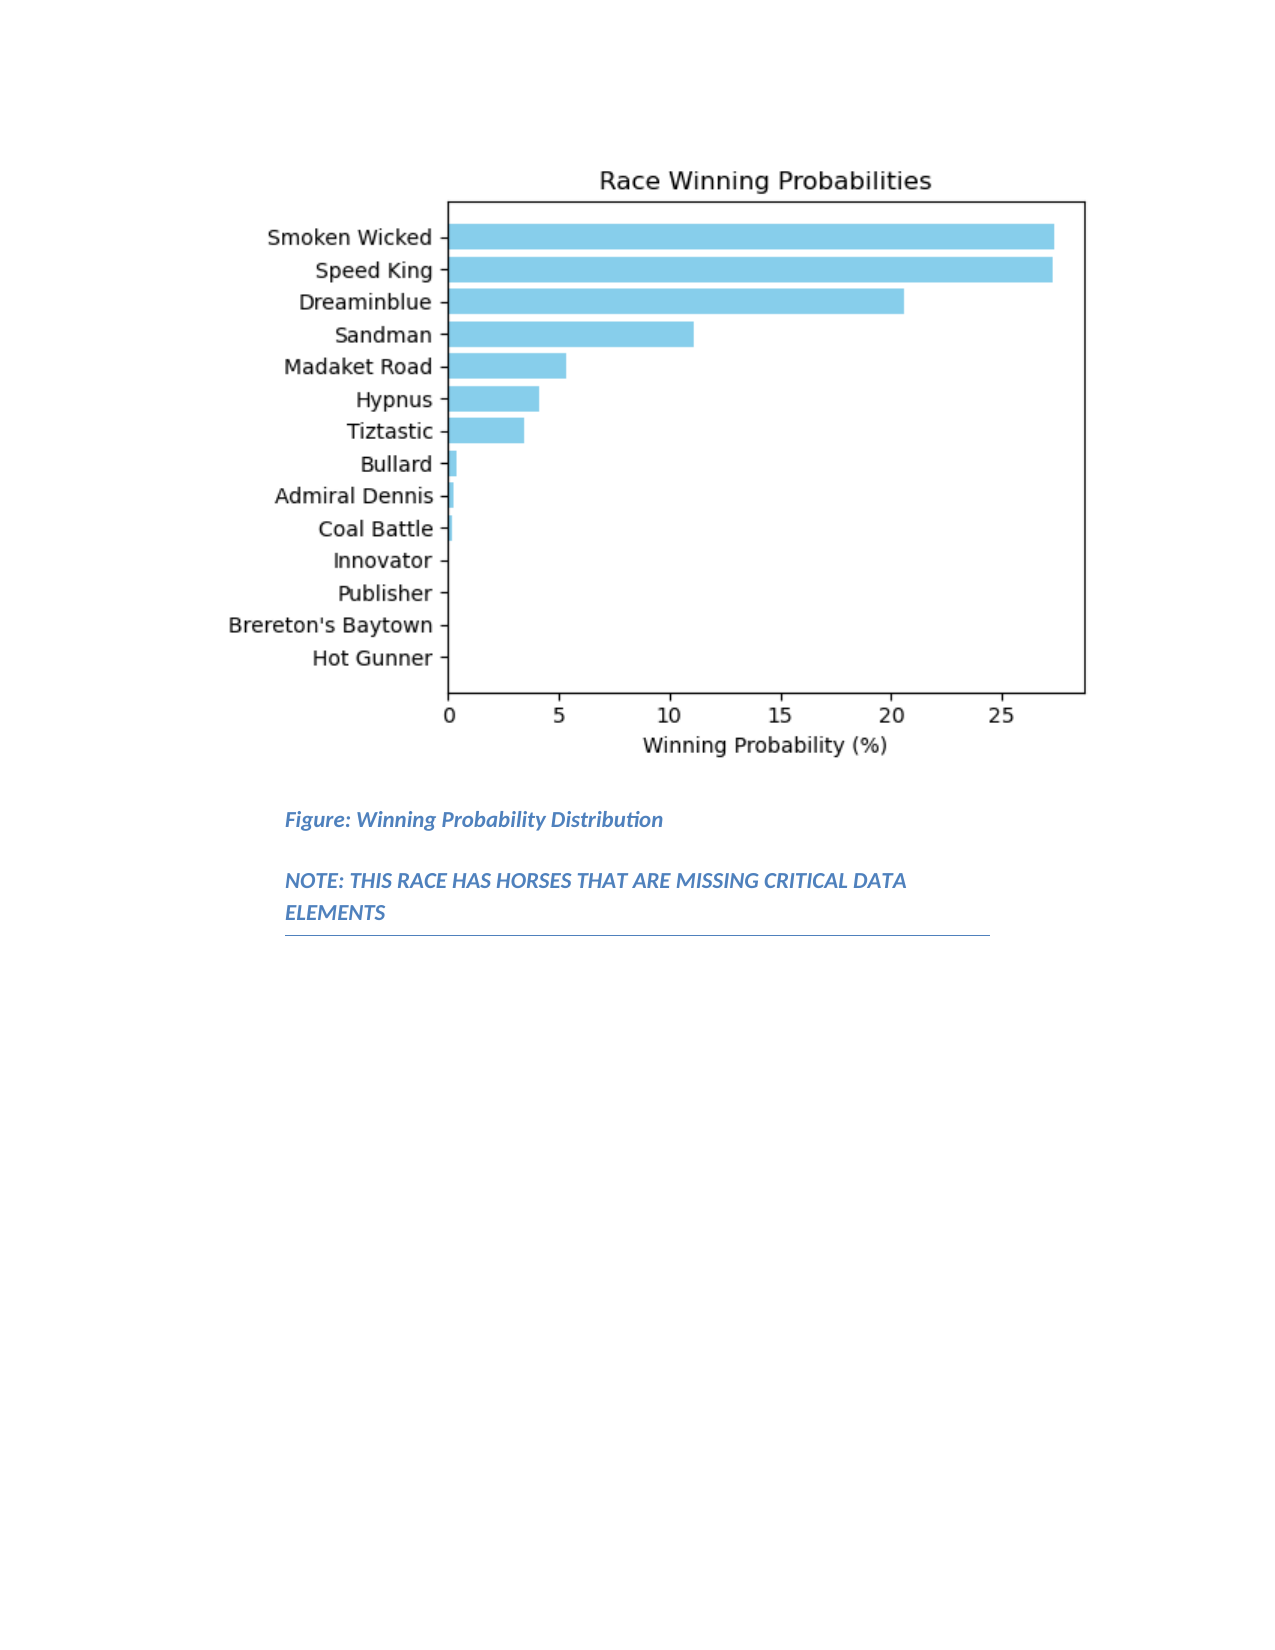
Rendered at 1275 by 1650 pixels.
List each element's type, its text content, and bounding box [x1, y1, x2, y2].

text Figure: Winning Probability Distribution [285, 805, 990, 833]
text NOTE: THIS RACE HAS HORSES THAT ARE MISSING CRITICAL DATA ELEMENTS [285, 866, 990, 935]
picture [206, 150, 1107, 780]
